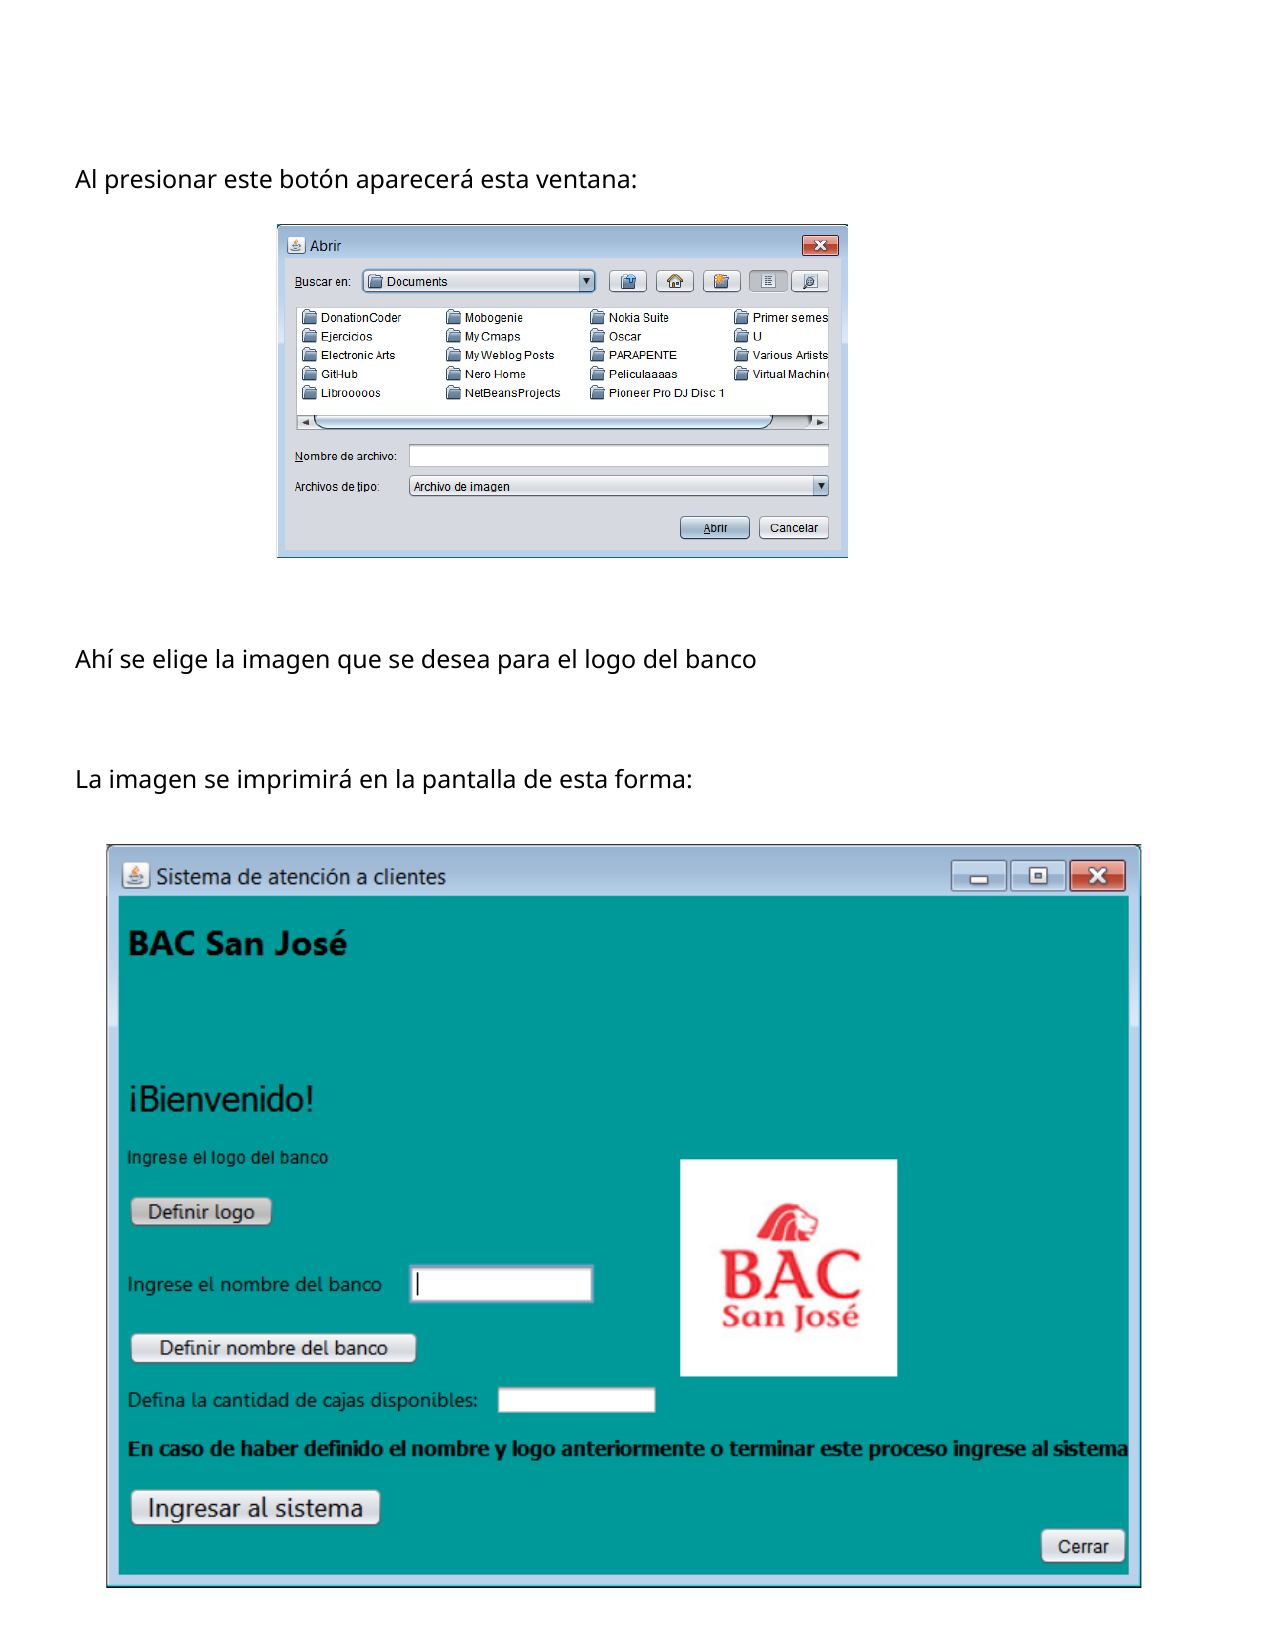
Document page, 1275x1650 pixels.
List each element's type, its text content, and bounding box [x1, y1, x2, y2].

text La imagen se imprimirá en la pantalla de esta forma: [75, 762, 1200, 796]
picture [106, 844, 1142, 1588]
text Al presionar este botón aparecerá esta ventana: [75, 162, 1200, 196]
picture [276, 224, 848, 558]
text Ahí se elige la imagen que se desea para el logo del banco [75, 642, 1200, 676]
